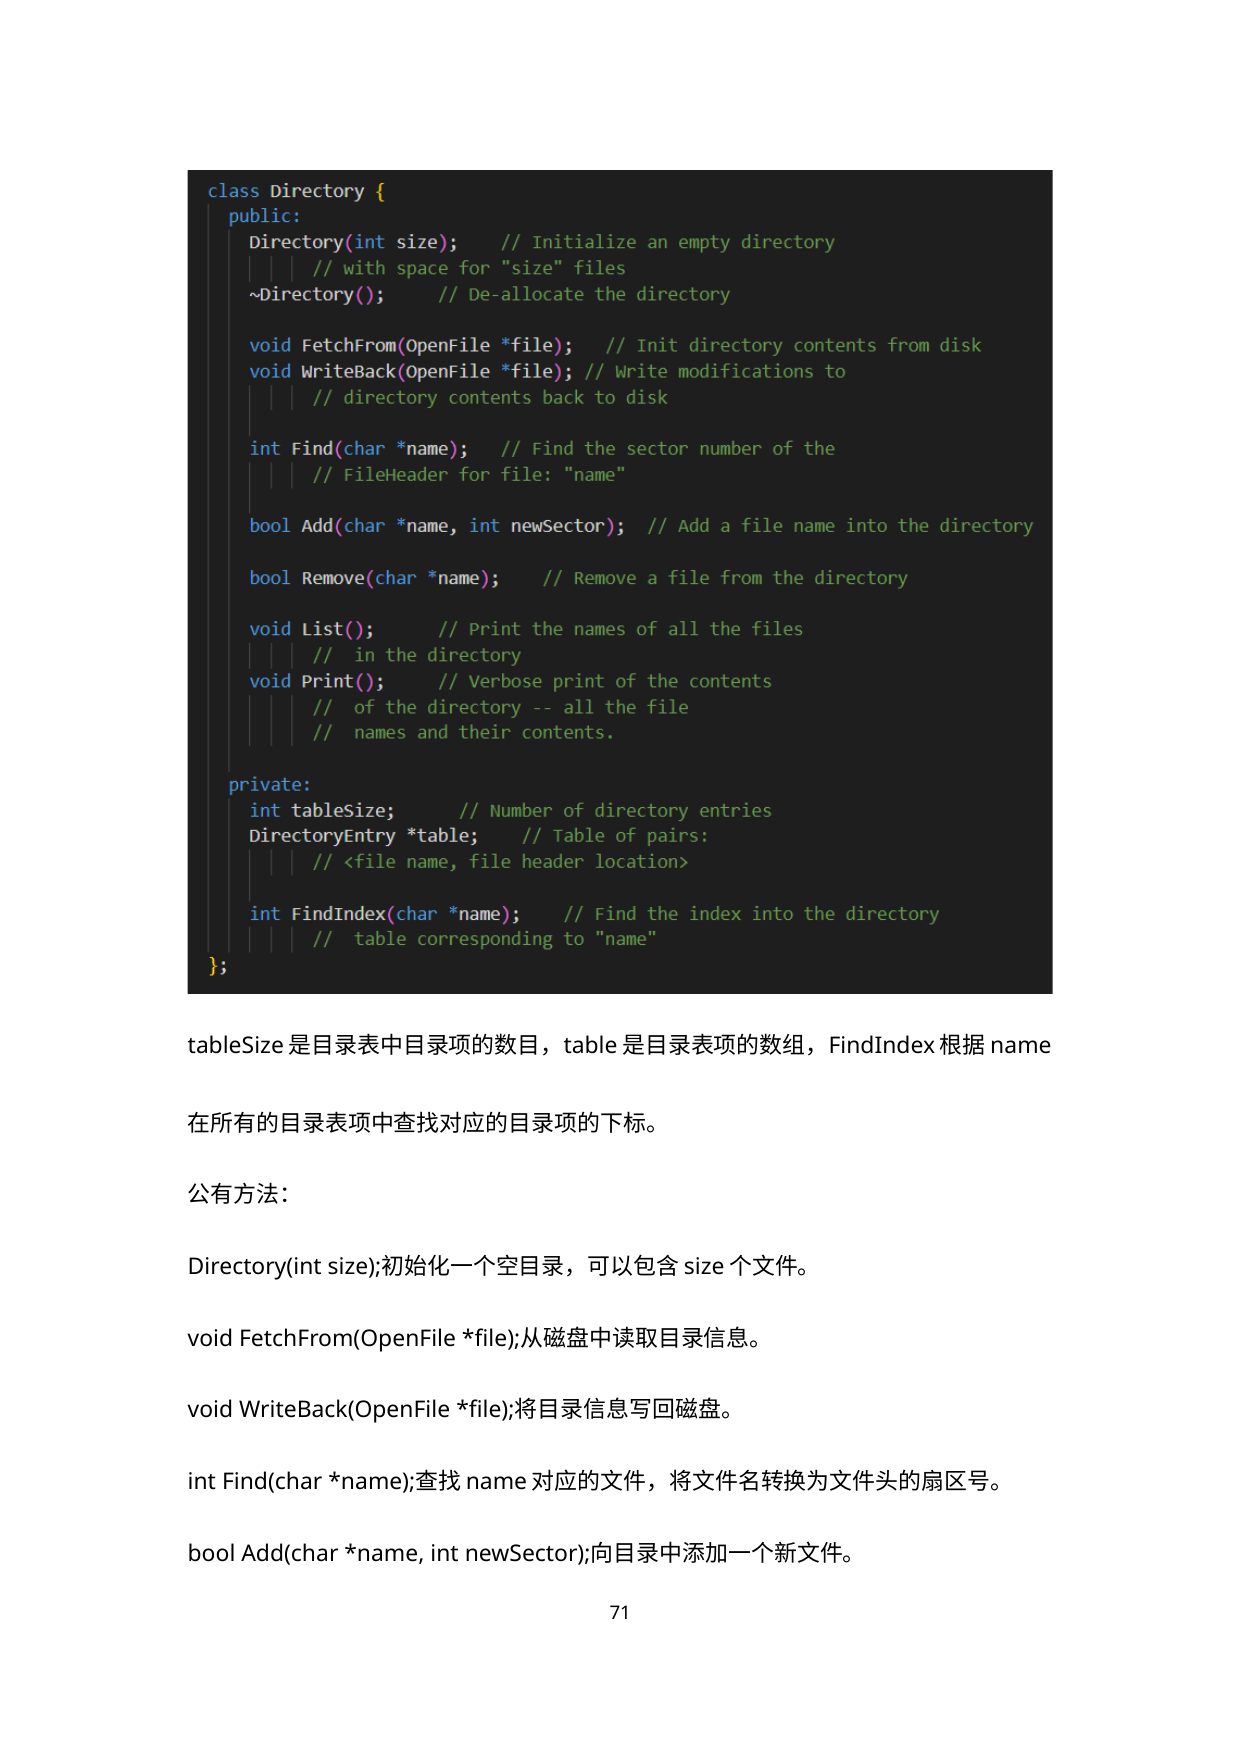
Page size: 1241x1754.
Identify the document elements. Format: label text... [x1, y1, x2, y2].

text bool Add(char *name, int newSector);向目录中添加一个新文件。 [187, 1519, 1053, 1584]
text void FetchFrom(OpenFile *file);从磁盘中读取目录信息。 [187, 1304, 1053, 1369]
picture [187, 170, 1053, 994]
text 公有方法： [187, 1161, 1053, 1226]
text tableSize是目录表中目录项的数目，table是目录表项的数组，FindIndex根据name在所有的目录表项中查找对应的目录项的下标。 [187, 1011, 1053, 1154]
text Directory(int size);初始化一个空目录，可以包含size个文件。 [187, 1232, 1053, 1297]
text void WriteBack(OpenFile *file);将目录信息写回磁盘。 [187, 1375, 1053, 1440]
text int Find(char *name);查找name对应的文件，将文件名转换为文件头的扇区号。 [187, 1447, 1053, 1512]
